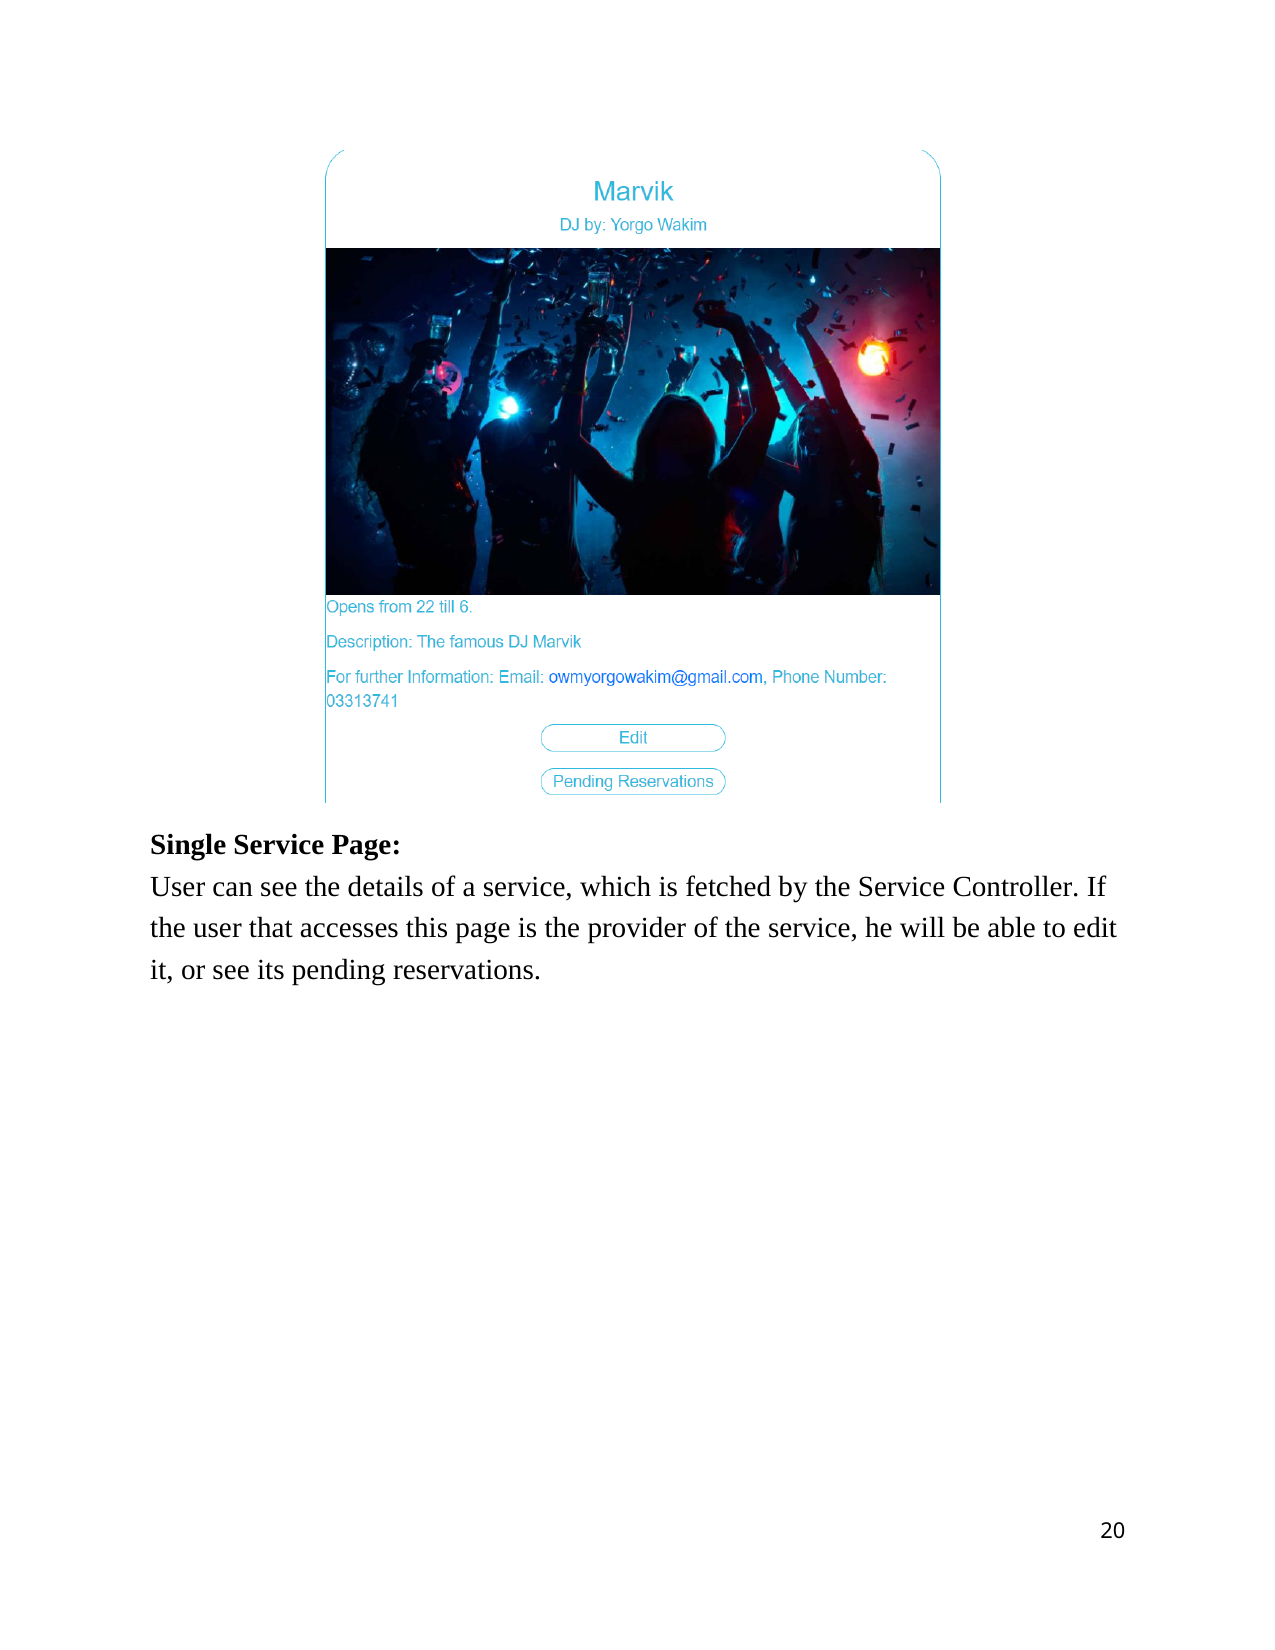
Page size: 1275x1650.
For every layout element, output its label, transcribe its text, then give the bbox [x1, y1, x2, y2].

picture [208, 150, 1067, 803]
text Single Service Page: User can see the details of a service, which is fetched by the Service Controller. If the user that accesses this page is the provider of the service, he will be able to edit it, or see its pending reservations. [150, 827, 1125, 986]
